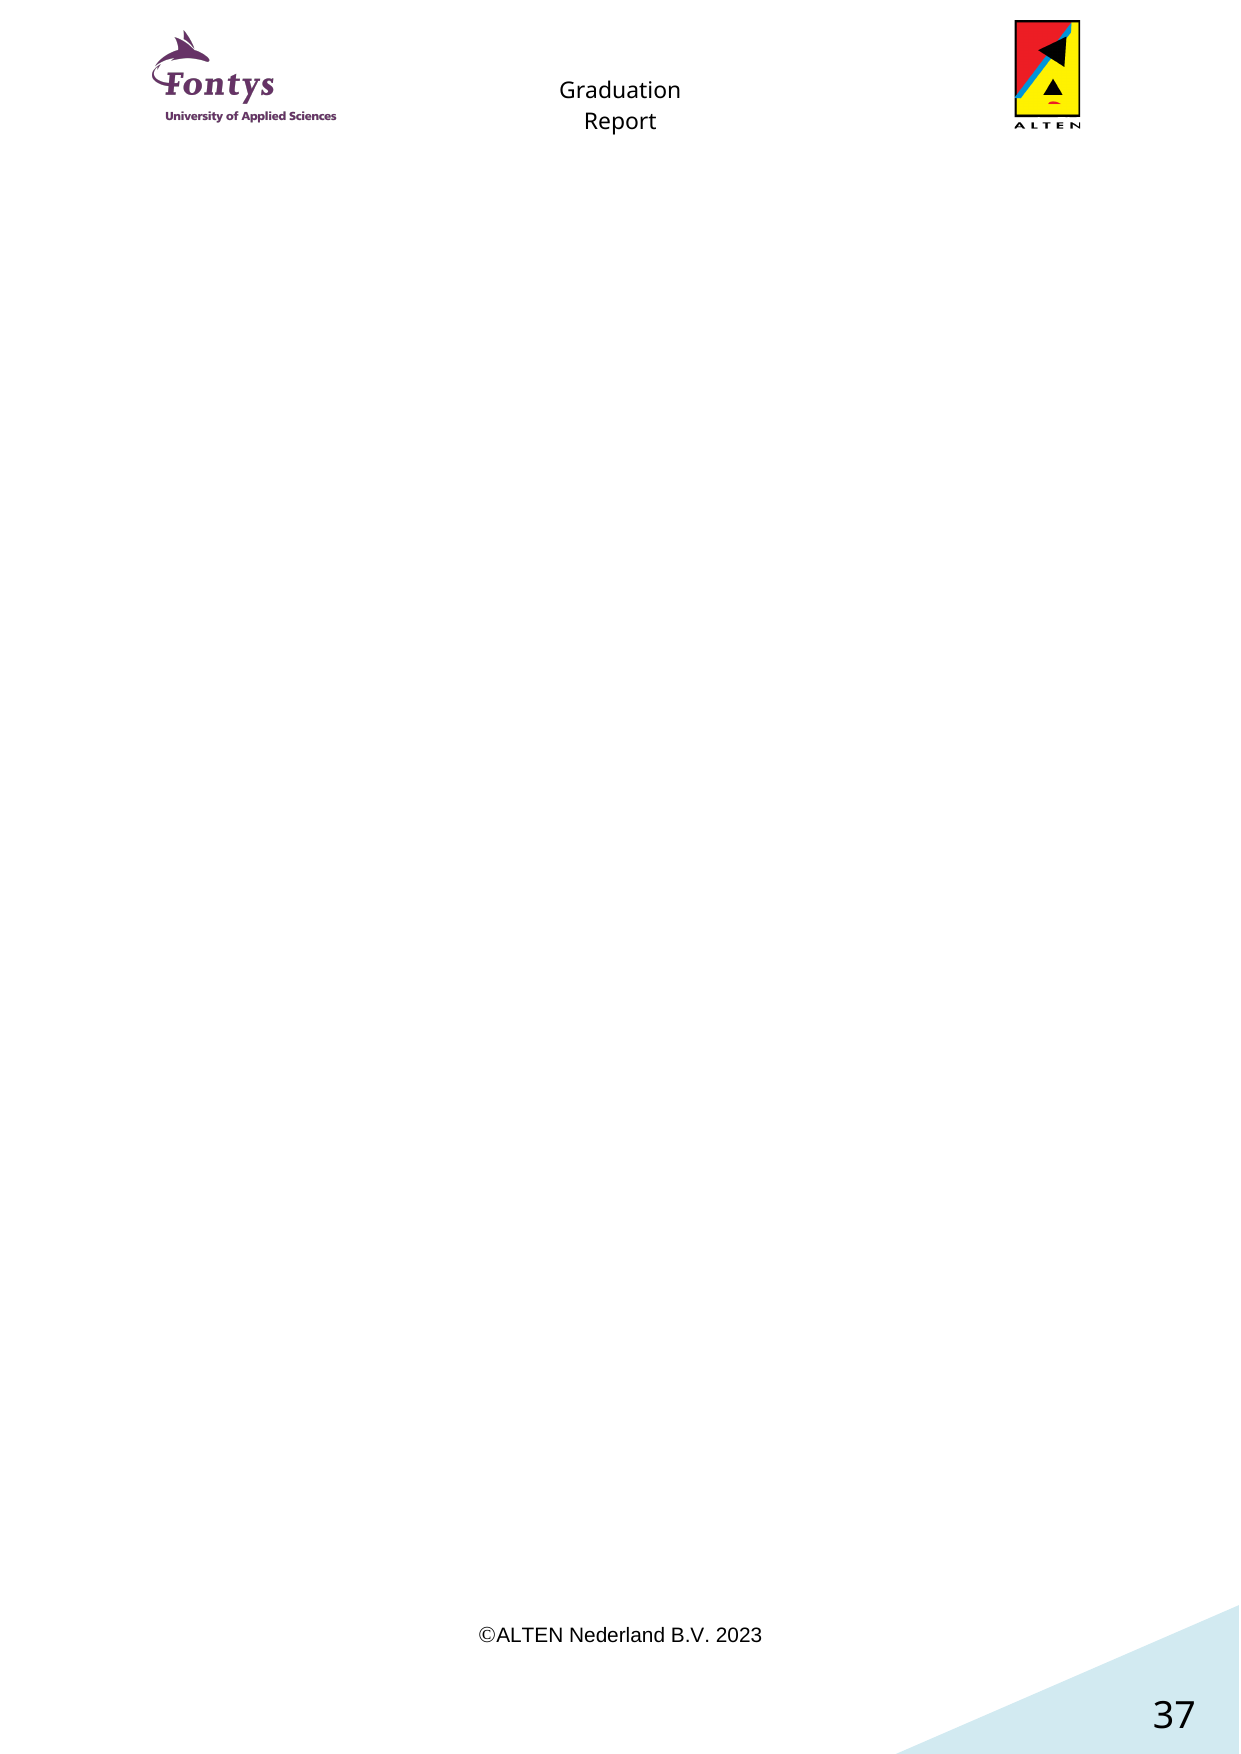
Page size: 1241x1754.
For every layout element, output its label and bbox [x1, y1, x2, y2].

picture [150, 28, 338, 124]
picture [1014, 20, 1080, 129]
